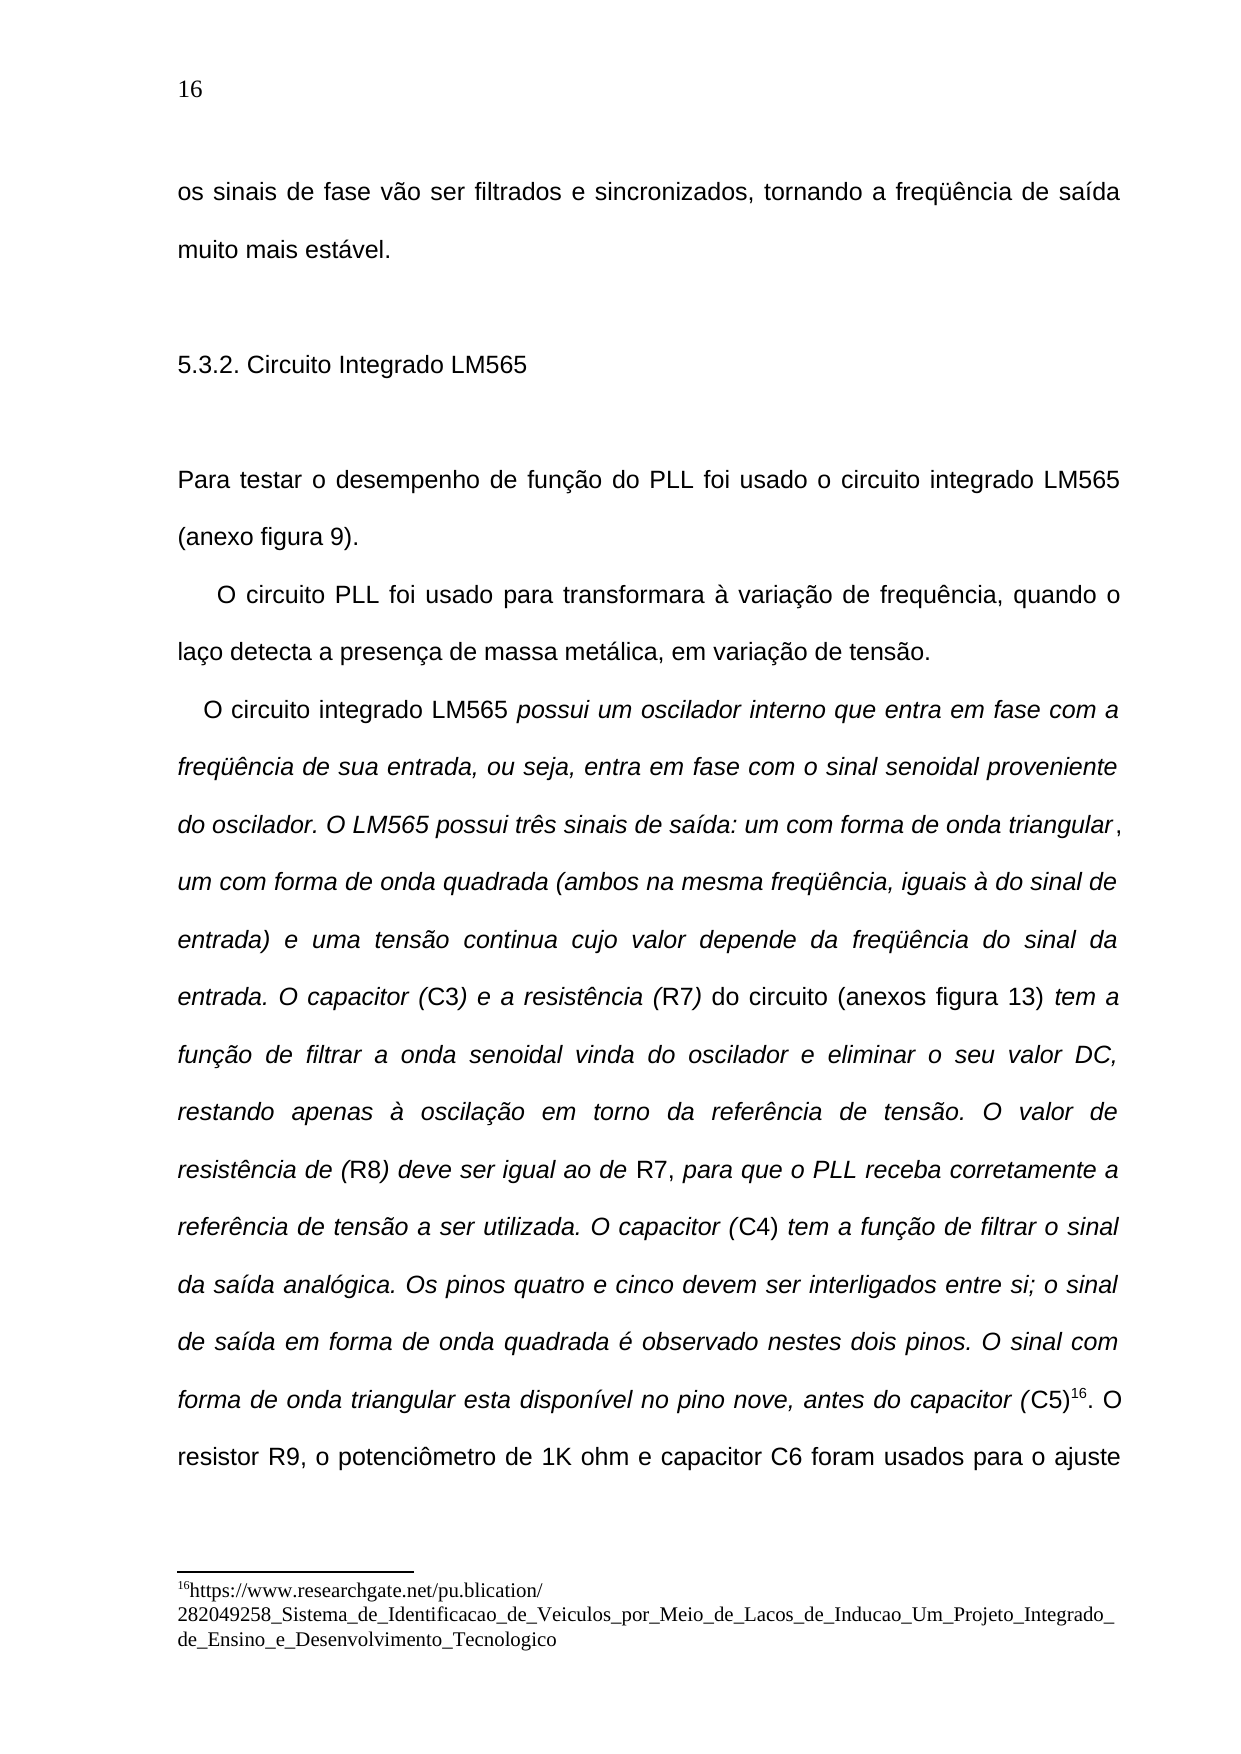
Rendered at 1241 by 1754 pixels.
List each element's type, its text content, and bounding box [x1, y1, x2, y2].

text 5.3.2. Circuito Integrado LM565 [177, 350, 1122, 378]
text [177, 177, 1122, 263]
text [177, 695, 1122, 1528]
text Para testar o desempenho de função do PLL foi usado o circuito integrado LM565 (anexo figura 9). [177, 465, 1122, 551]
text O circuito PLL foi usado para transformara à variação de frequência, quando o laço detecta a presença de massa metálica, em variação de tensão. [177, 580, 1122, 666]
